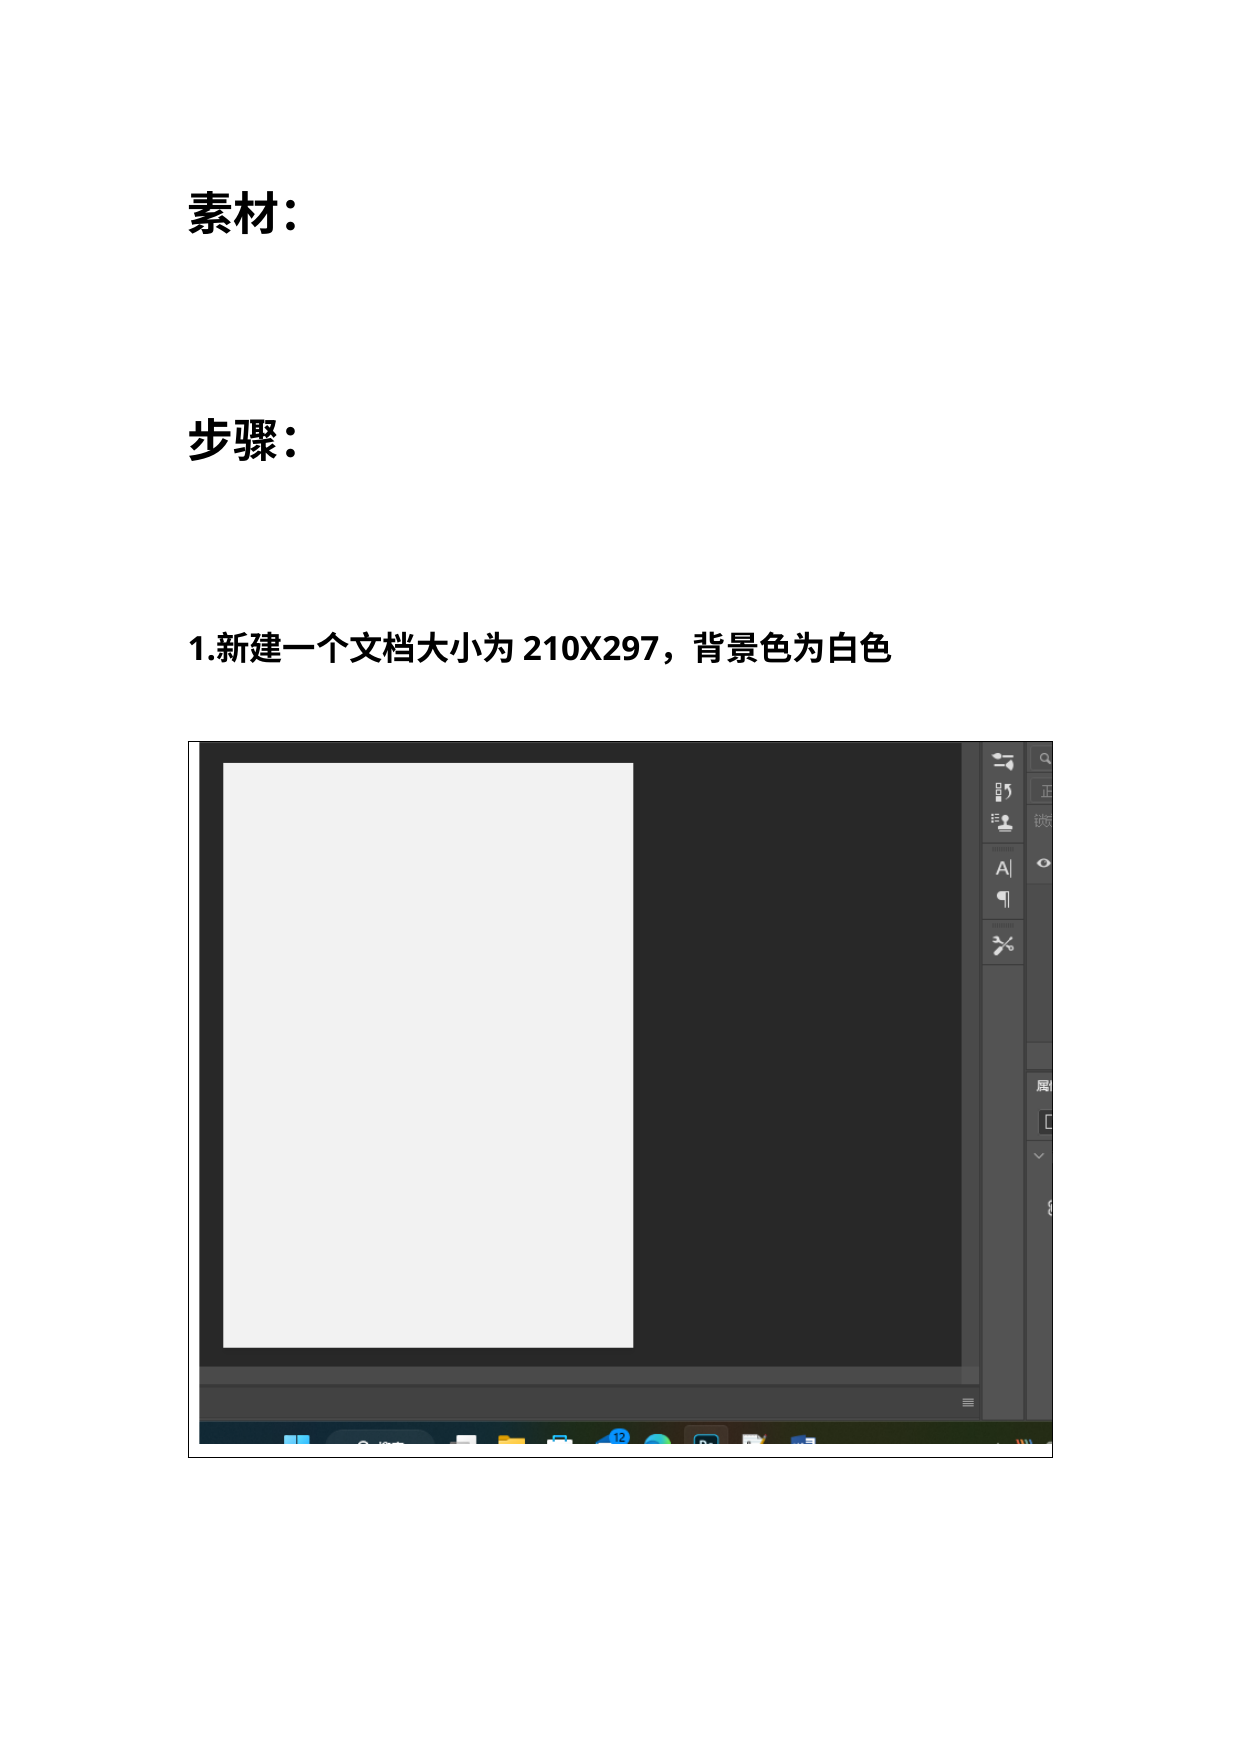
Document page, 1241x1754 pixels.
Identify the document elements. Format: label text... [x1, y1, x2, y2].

picture [199, 742, 1053, 1444]
subtitle 1.新建一个文档大小为210X297，背景色为白色 [187, 614, 1053, 679]
subtitle 步骤： [187, 388, 1053, 486]
subtitle 素材： [187, 162, 1053, 259]
table_header [189, 742, 1052, 1457]
